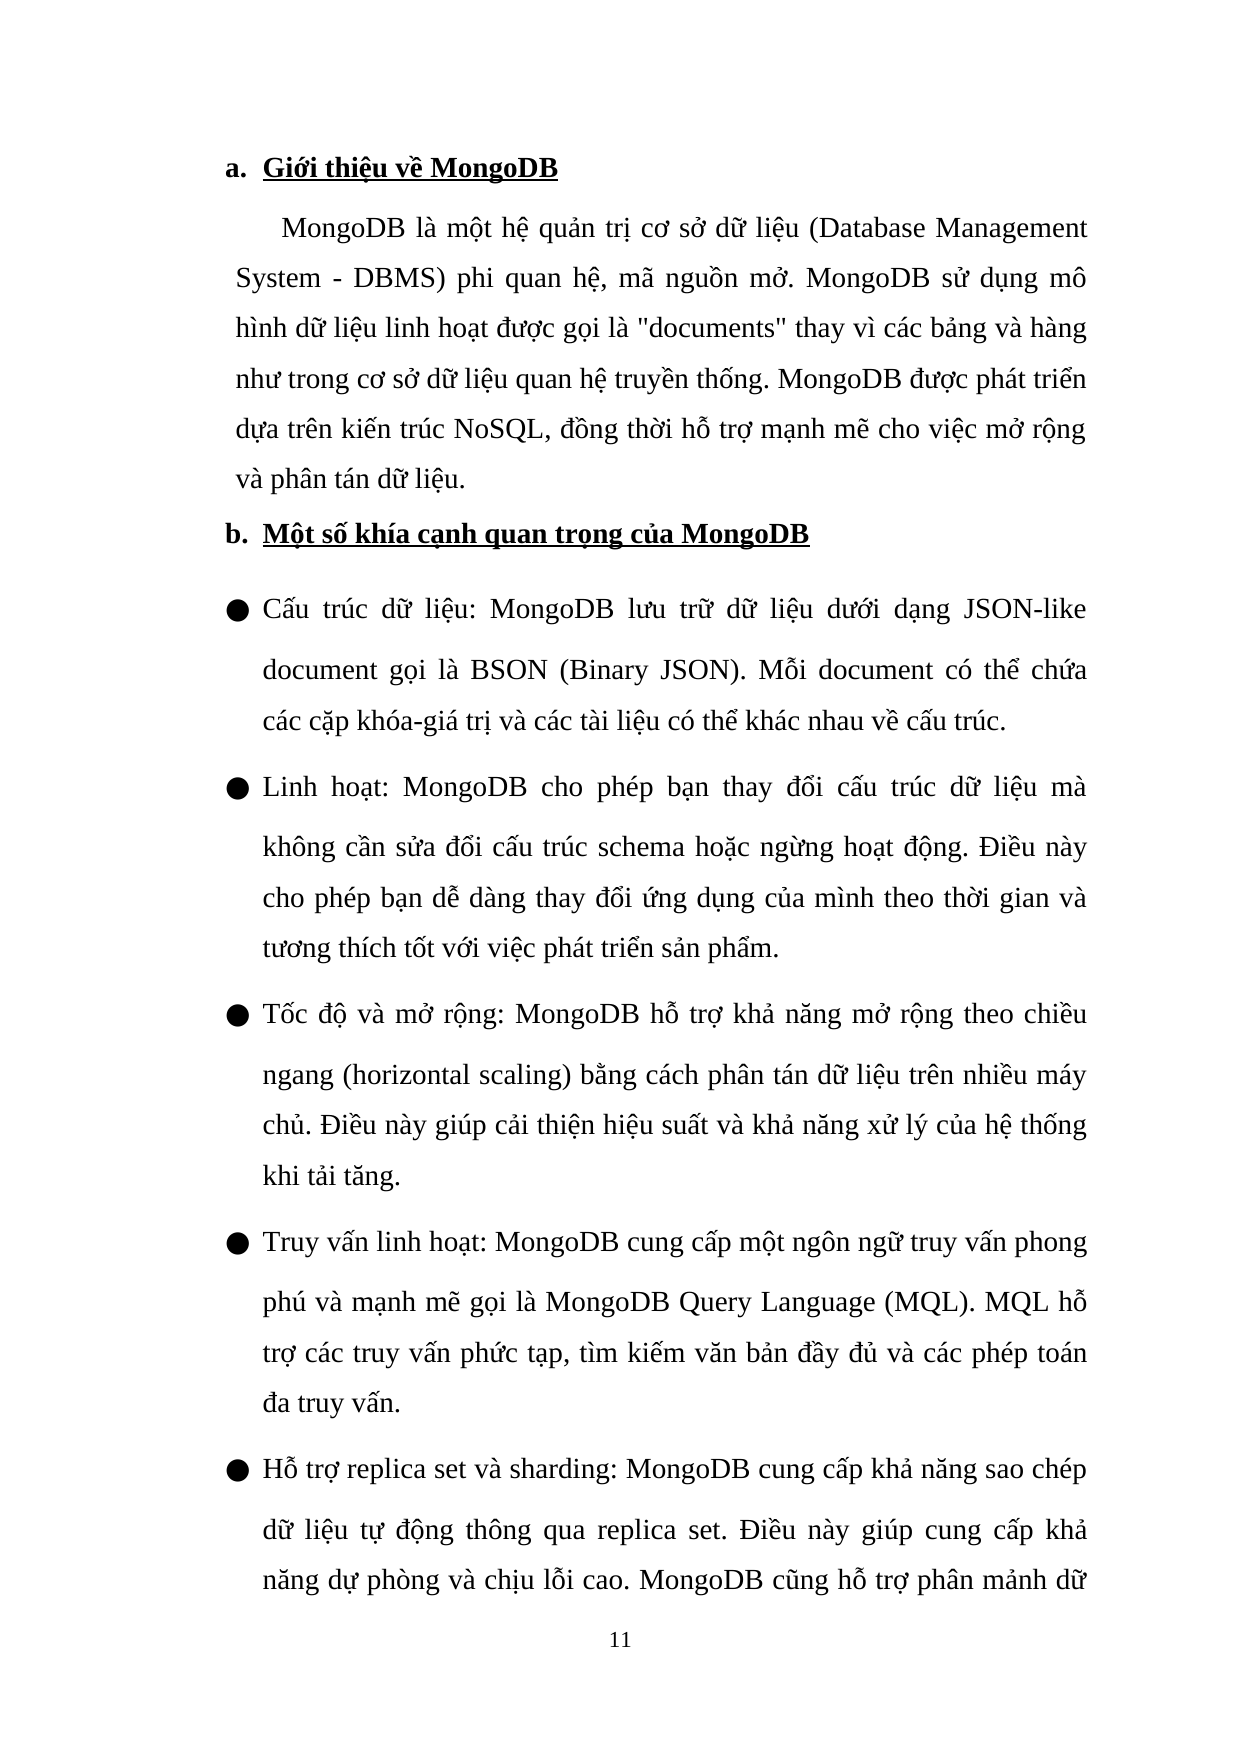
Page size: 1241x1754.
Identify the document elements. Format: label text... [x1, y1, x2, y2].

list Tốc độ và mở rộng: MongoDB hỗ trợ khả năng mở rộng theo chiều ngang (horizontal scaling) bằng cách phân tán dữ liệu trên nhiều máy chủ. Điều này giúp cải thiện hiệu suất và khả năng xử lý của hệ thống khi tải tăng. [225, 981, 1088, 1191]
list Linh hoạt: MongoDB cho phép bạn thay đổi cấu trúc dữ liệu mà không cần sửa đổi cấu trúc schema hoặc ngừng hoạt động. Điều này cho phép bạn dễ dàng thay đổi ứng dụng của mình theo thời gian và tương thích tốt với việc phát triển sản phẩm. [225, 753, 1088, 964]
subtitle Một số khía cạnh quan trọng của MongoDB [225, 516, 1090, 549]
subtitle Giới thiệu về MongoDB [225, 150, 1090, 183]
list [225, 1436, 1088, 1596]
text MongoDB là một hệ quản trị cơ sở dữ liệu (Database Management System - DBMS) phi quan hệ, mã nguồn mở. MongoDB sử dụng mô hình dữ liệu linh hoạt được gọi là "documents" thay vì các bảng và hàng như trong cơ sở dữ liệu quan hệ truyền thống. MongoDB được phát triển dựa trên kiến trúc NoSQL, đồng thời hỗ trợ mạnh mẽ cho việc mở rộng và phân tán dữ liệu. [235, 210, 1088, 495]
list Cấu trúc dữ liệu: MongoDB lưu trữ dữ liệu dưới dạng JSON-like document gọi là BSON (Binary JSON). Mỗi document có thể chứa các cặp khóa-giá trị và các tài liệu có thể khác nhau về cấu trúc. [225, 576, 1088, 736]
list Truy vấn linh hoạt: MongoDB cung cấp một ngôn ngữ truy vấn phong phú và mạnh mẽ gọi là MongoDB Query Language (MQL). MQL hỗ trợ các truy vấn phức tạp, tìm kiếm văn bản đầy đủ và các phép toán đa truy vấn. [225, 1208, 1088, 1419]
